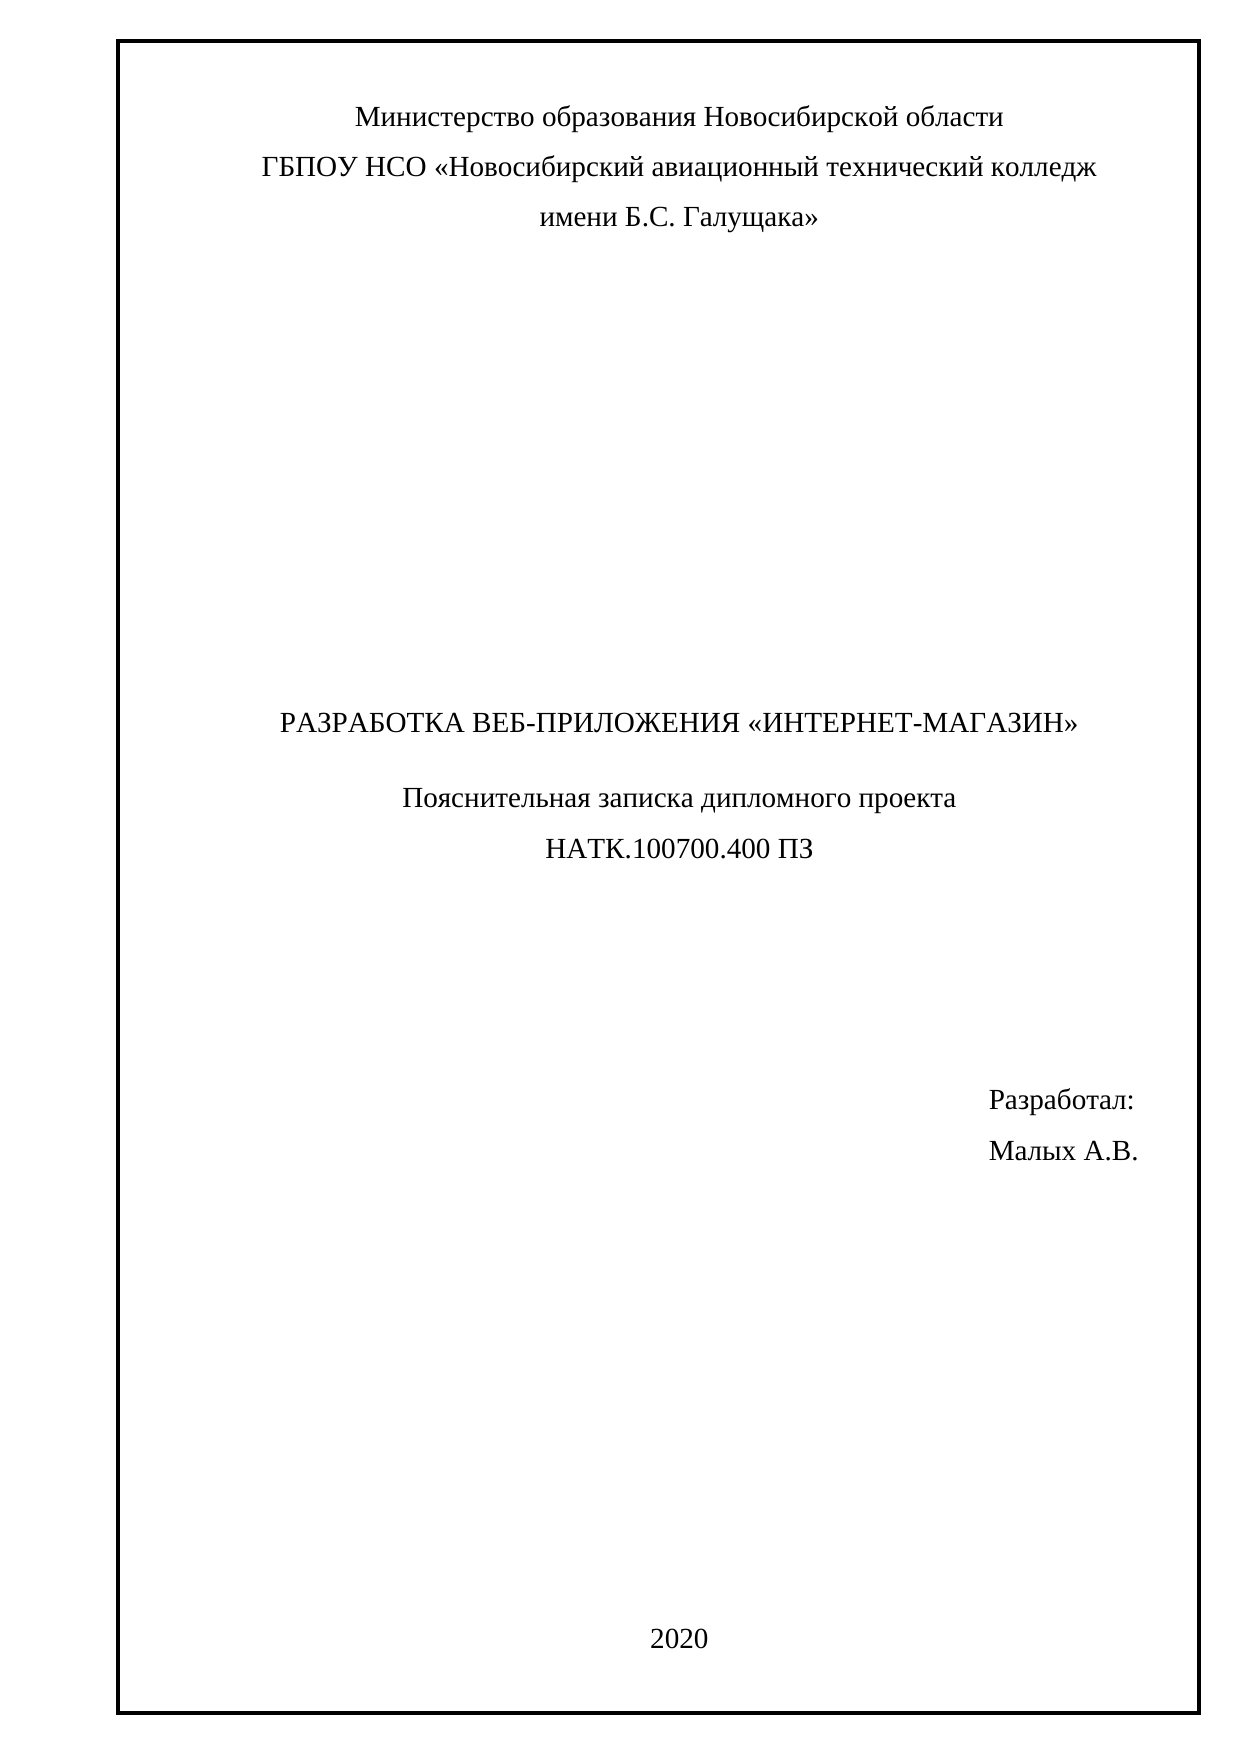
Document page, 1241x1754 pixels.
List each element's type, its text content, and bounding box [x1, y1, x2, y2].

text РАЗРАБОТКА ВЕБ-ПРИЛОЖЕНИЯ «ИНТЕРНЕТ-МАГАЗИН» [177, 705, 1181, 739]
text НАТК.100700.400 ПЗ [177, 831, 1181, 864]
text Пояснительная записка дипломного проекта [177, 781, 1181, 814]
text Малых А.В. [915, 1133, 1181, 1166]
text Разработал: [915, 1082, 1181, 1116]
